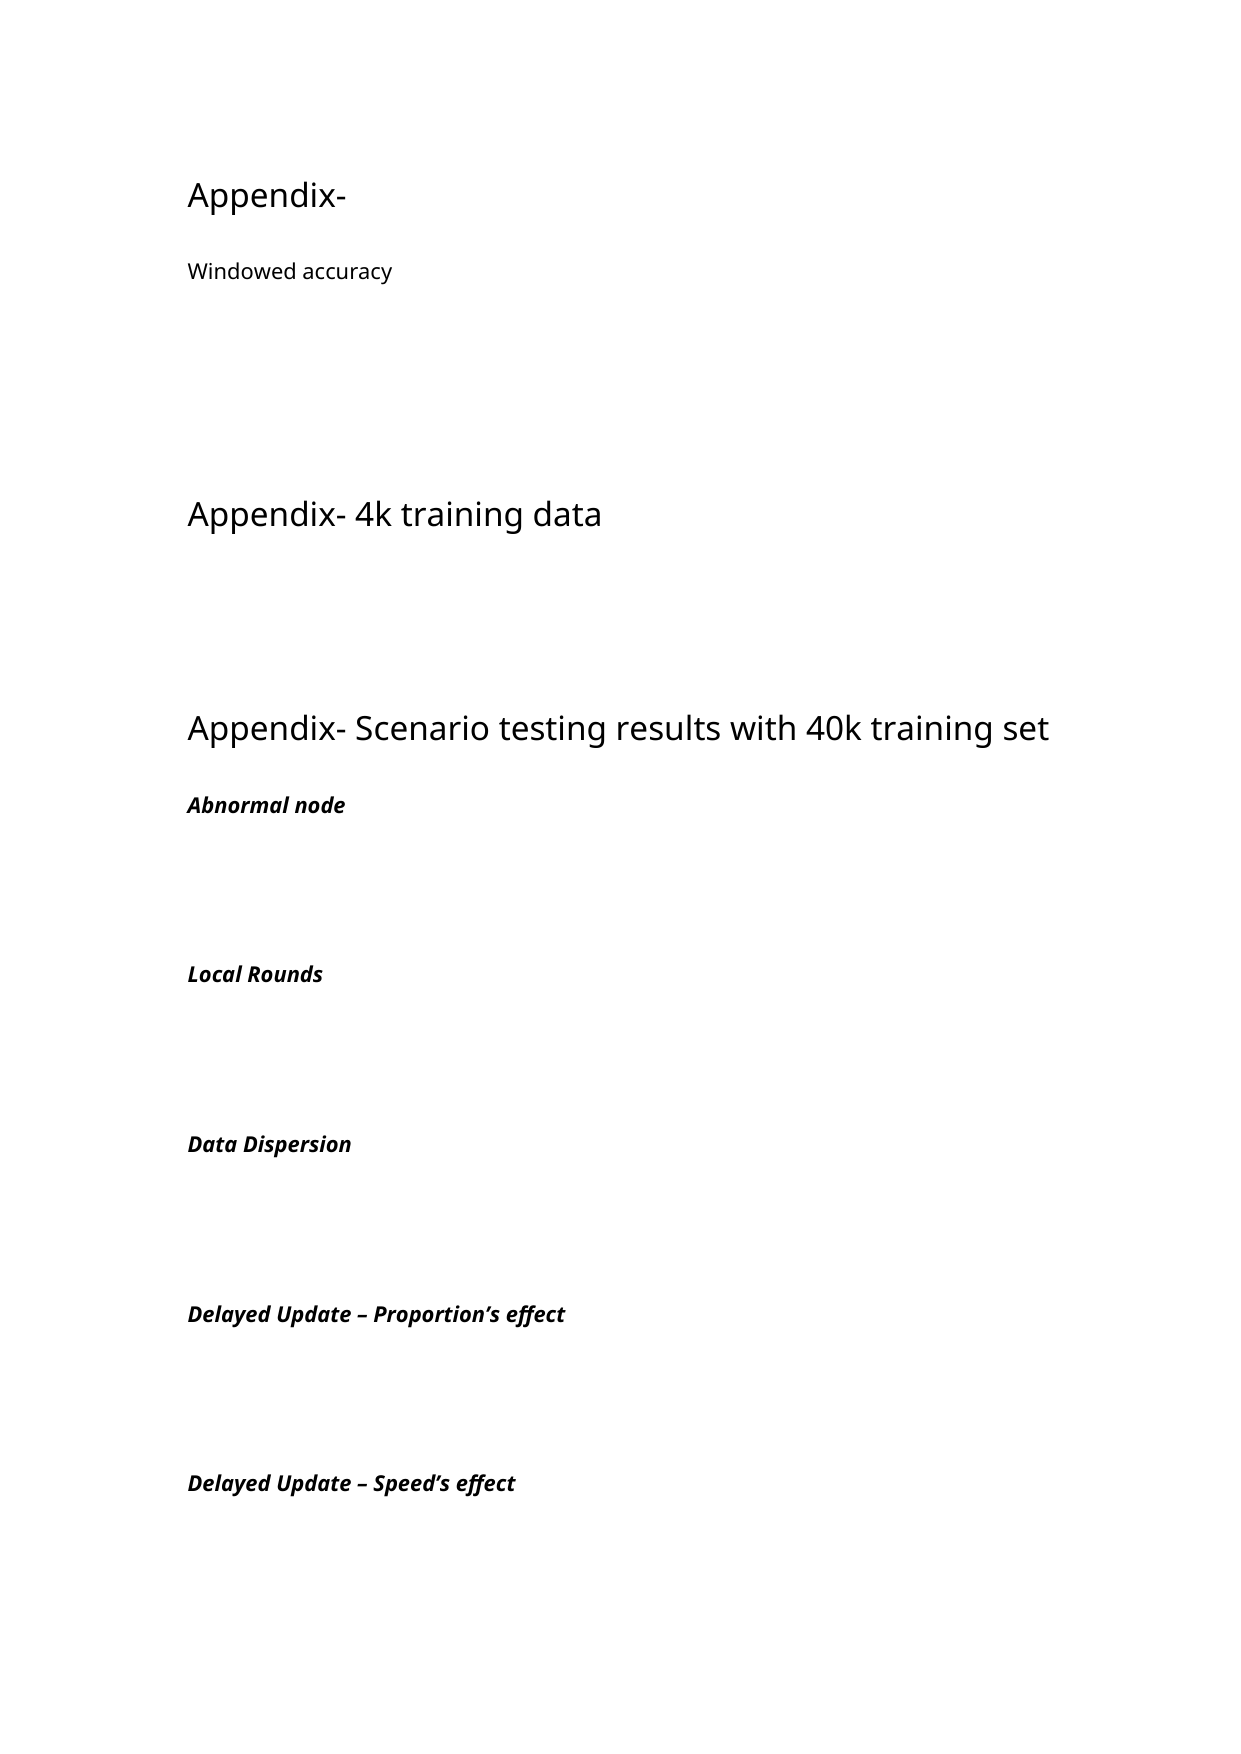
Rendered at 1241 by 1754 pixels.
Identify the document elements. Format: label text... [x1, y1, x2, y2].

text Abnormal node [187, 788, 1053, 821]
text Data Dispersion [187, 1128, 1053, 1160]
text Appendix- Scenario testing results with 40k training set [187, 695, 1053, 760]
text Appendix- 4k training data [187, 481, 1053, 546]
text Appendix- [187, 162, 1053, 227]
text Delayed Update – Speed’s effect [187, 1467, 1053, 1499]
text Local Rounds [187, 958, 1053, 991]
text Windowed accuracy [187, 255, 1053, 287]
text Delayed Update – Proportion’s effect [187, 1297, 1053, 1330]
